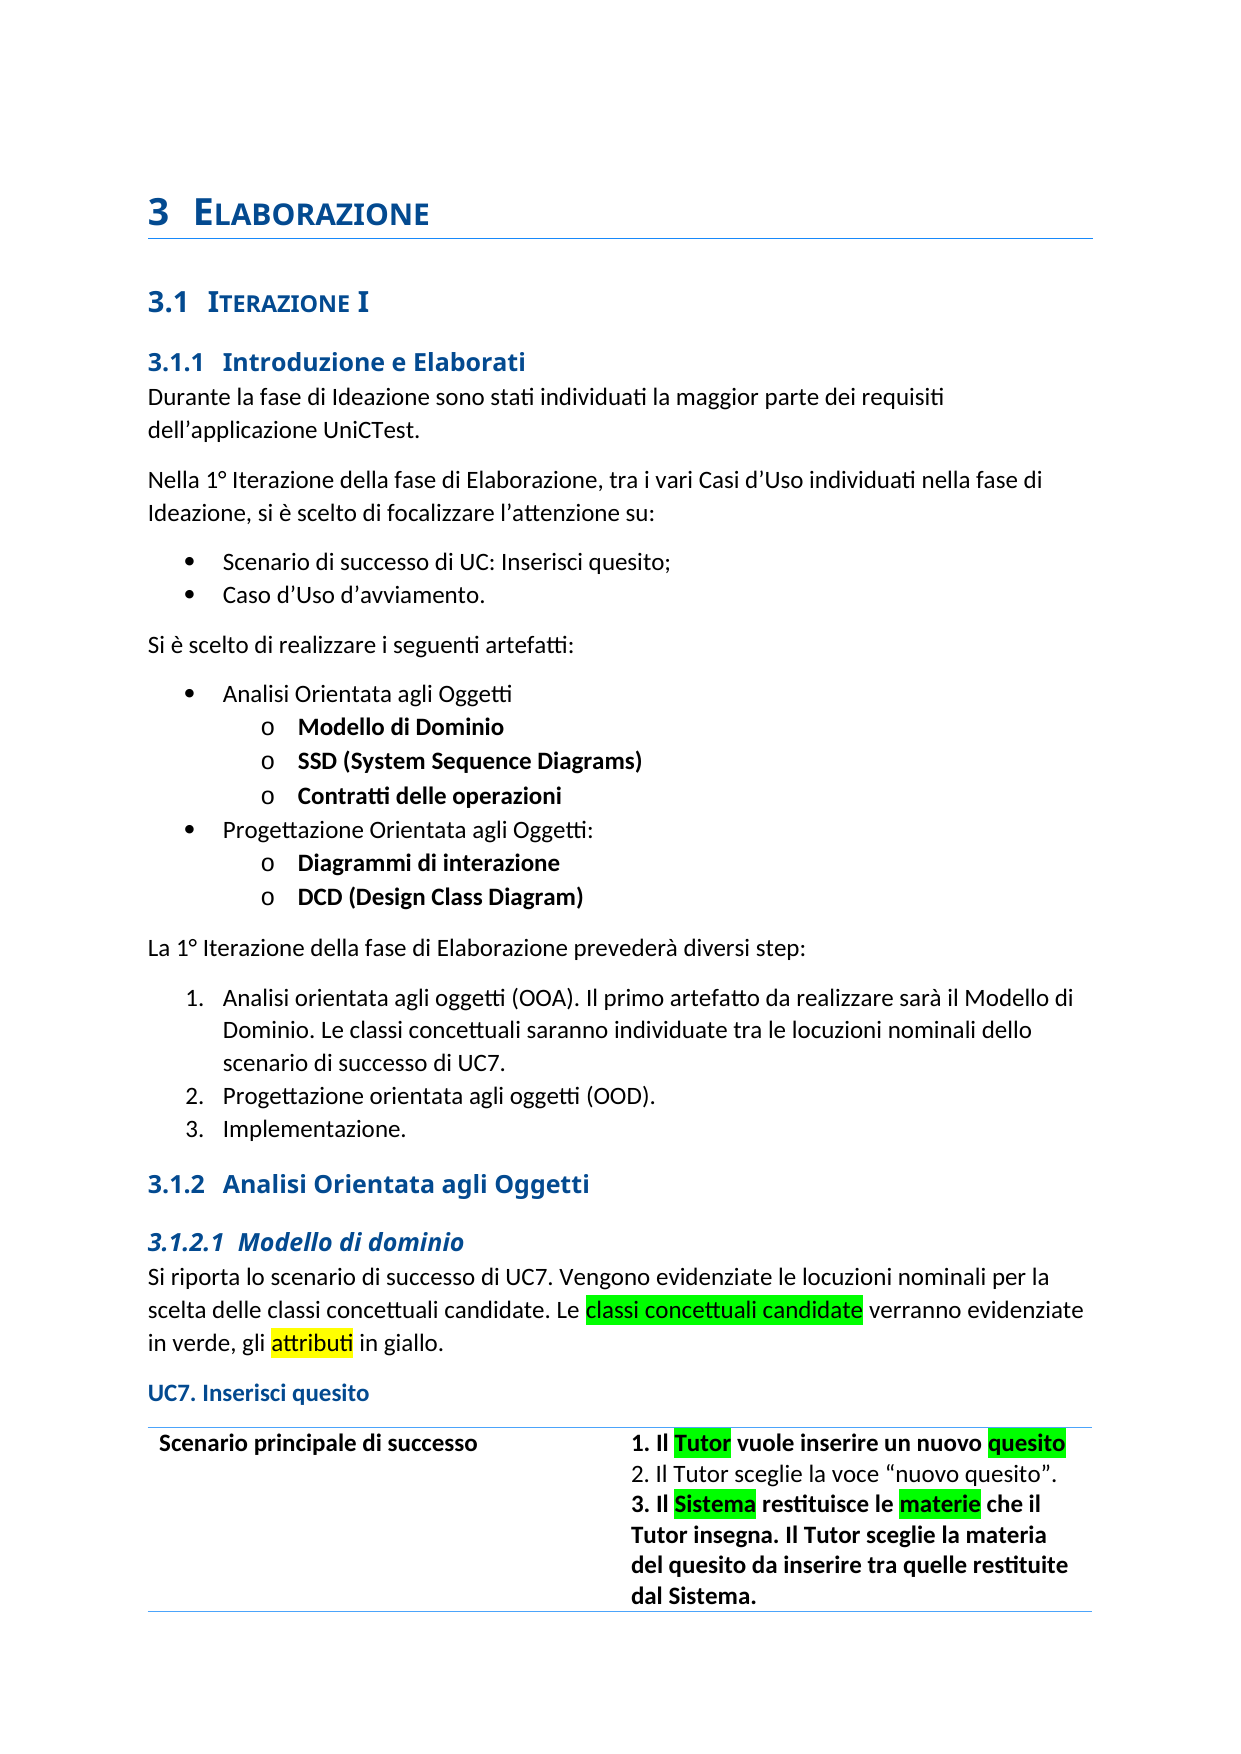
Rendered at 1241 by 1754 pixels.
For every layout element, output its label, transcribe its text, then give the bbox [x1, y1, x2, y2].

subtitle Introduzione e Elaborati [148, 344, 1093, 378]
list SSD (System Sequence Diagrams) [260, 746, 1093, 777]
subtitle Analisi Orientata agli Oggetti [148, 1167, 1093, 1201]
list Progettazione Orientata agli Oggetti: [185, 814, 1093, 844]
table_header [620, 1428, 1092, 1611]
list DCD (Design Class Diagram) [260, 881, 1093, 913]
text Si è scelto di realizzare i seguenti artefatti: [148, 629, 1093, 659]
text Durante la fase di Ideazione sono stati individuati la maggior parte dei requisiti dell’applicazione UniCTest. [148, 381, 1093, 445]
list Progettazione orientata agli oggetti (OOD). [185, 1081, 1093, 1111]
list Analisi orientata agli oggetti (OOA). Il primo artefatto da realizzare sarà il Modello di Dominio. Le classi concettuali saranno individuate tra le locuzioni nominali dello scenario di successo di UC7. [185, 982, 1093, 1078]
list Analisi Orientata agli Oggetti [185, 678, 1093, 709]
list Caso d’Uso d’avviamento. [185, 579, 1093, 610]
subtitle Modello di dominio [148, 1225, 1093, 1259]
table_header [148, 1428, 619, 1611]
text UC7. Inserisci quesito [148, 1377, 1093, 1407]
list Contratti delle operazioni [260, 780, 1093, 812]
text Nella 1° Iterazione della fase di Elaborazione, tra i vari Casi d’Uso individuati nella fase di Ideazione, si è scelto di focalizzare l’attenzione su: [148, 464, 1093, 527]
text La 1° Iterazione della fase di Elaborazione prevederà diversi step: [148, 932, 1093, 963]
text Si riporta lo scenario di successo di UC7. Vengono evidenziate le locuzioni nominali per la scelta delle classi concettuali candidate. Le classi concettuali candidate verranno evidenziate in verde, gli attributi in giallo. [148, 1262, 1093, 1358]
list Implementazione. [185, 1113, 1093, 1144]
subtitle Iterazione I [148, 281, 1093, 321]
list Scenario di successo di UC: Inserisci quesito; [185, 546, 1093, 577]
subtitle Elaborazione [148, 185, 1093, 238]
list Diagrammi di interazione [260, 847, 1093, 879]
list Modello di Dominio [260, 711, 1093, 743]
